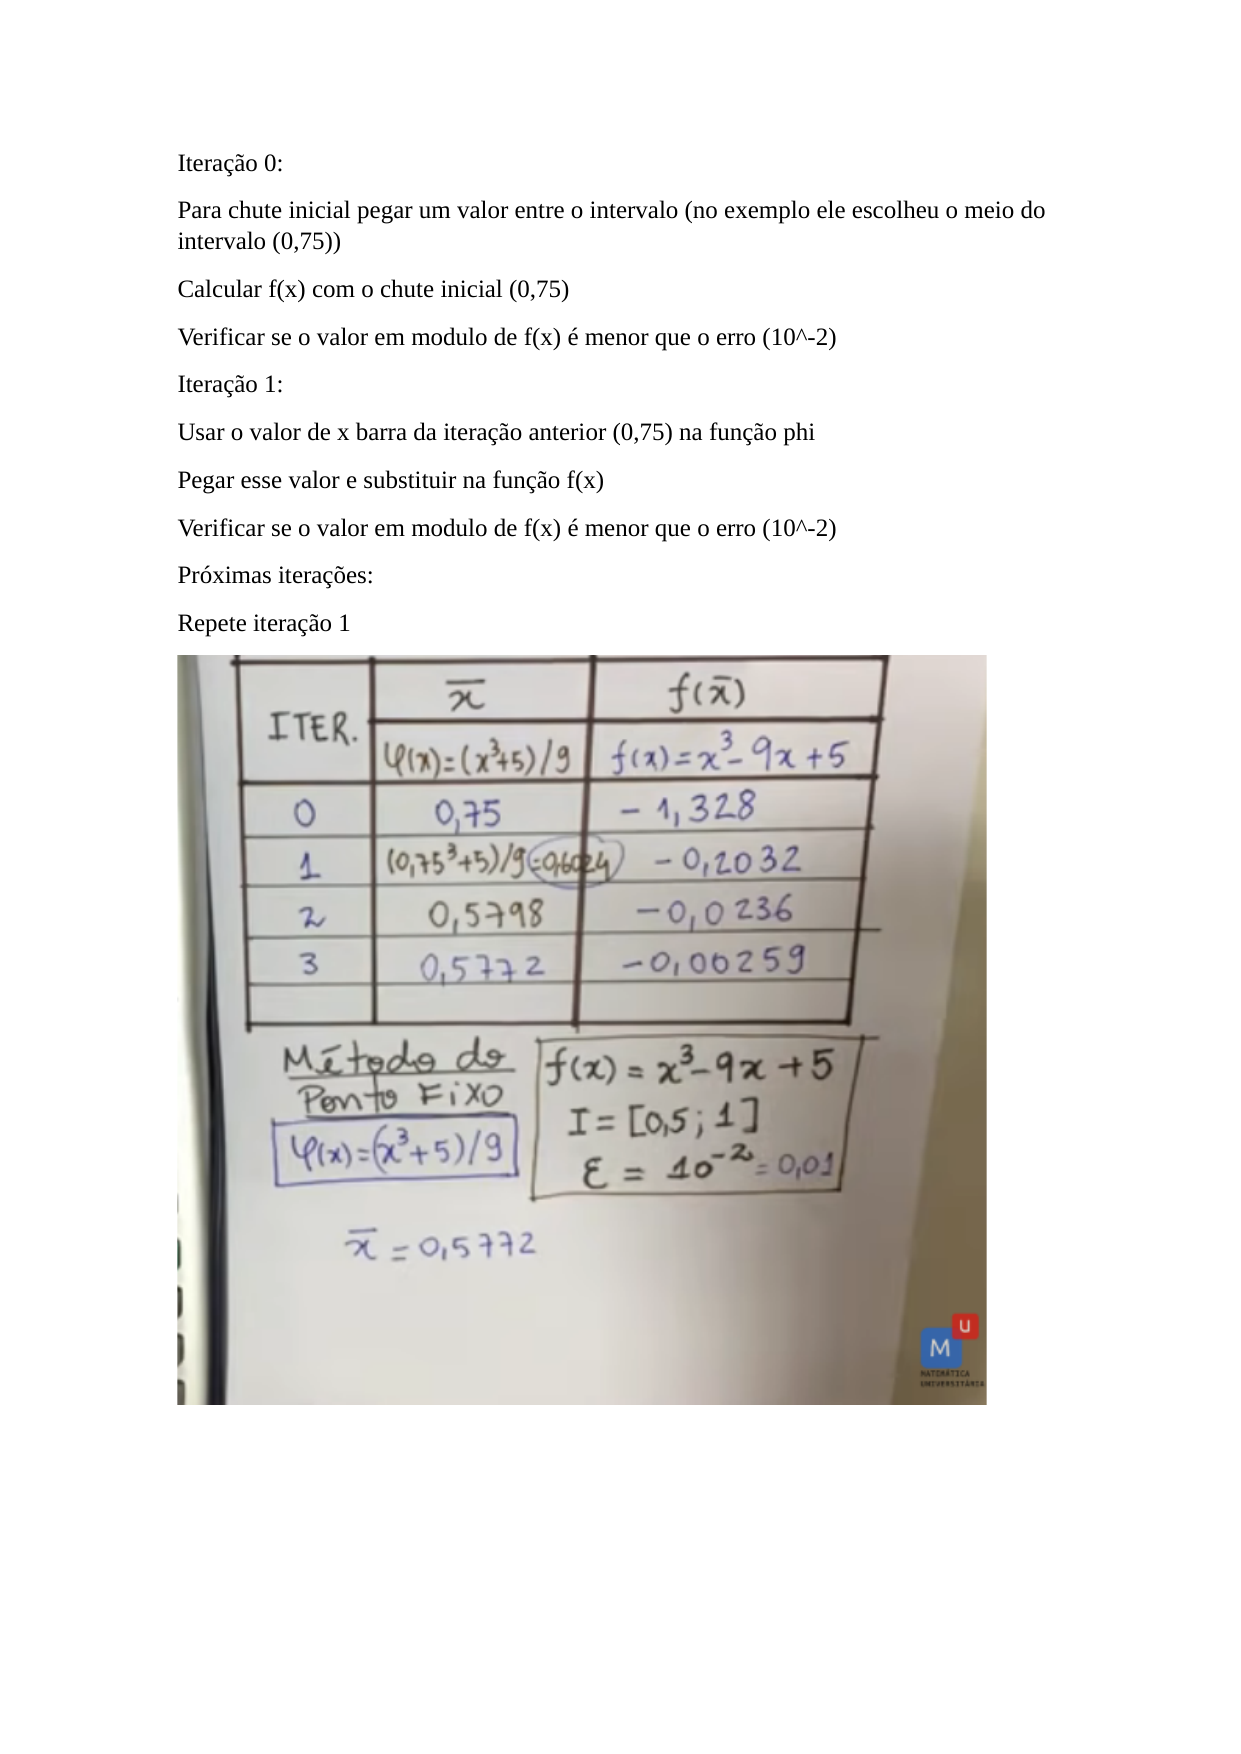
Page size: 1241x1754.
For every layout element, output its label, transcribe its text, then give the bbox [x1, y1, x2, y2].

text Verificar se o valor em modulo de f(x) é menor que o erro (10^-2) [177, 513, 1063, 541]
text Repete iteração 1 [177, 608, 1063, 637]
text Calcular f(x) com o chute inicial (0,75) [177, 274, 1063, 303]
text Próximas iterações: [177, 560, 1063, 589]
text Usar o valor de x barra da iteração anterior (0,75) na função phi [177, 417, 1063, 446]
text Pegar esse valor e substituir na função f(x) [177, 465, 1063, 494]
picture [177, 655, 987, 1405]
text Iteração 0: [177, 148, 1063, 176]
text Iteração 1: [177, 369, 1063, 398]
text Verificar se o valor em modulo de f(x) é menor que o erro (10^-2) [177, 322, 1063, 351]
text Para chute inicial pegar um valor entre o intervalo (no exemplo ele escolheu o meio do intervalo (0,75)) [177, 195, 1063, 255]
